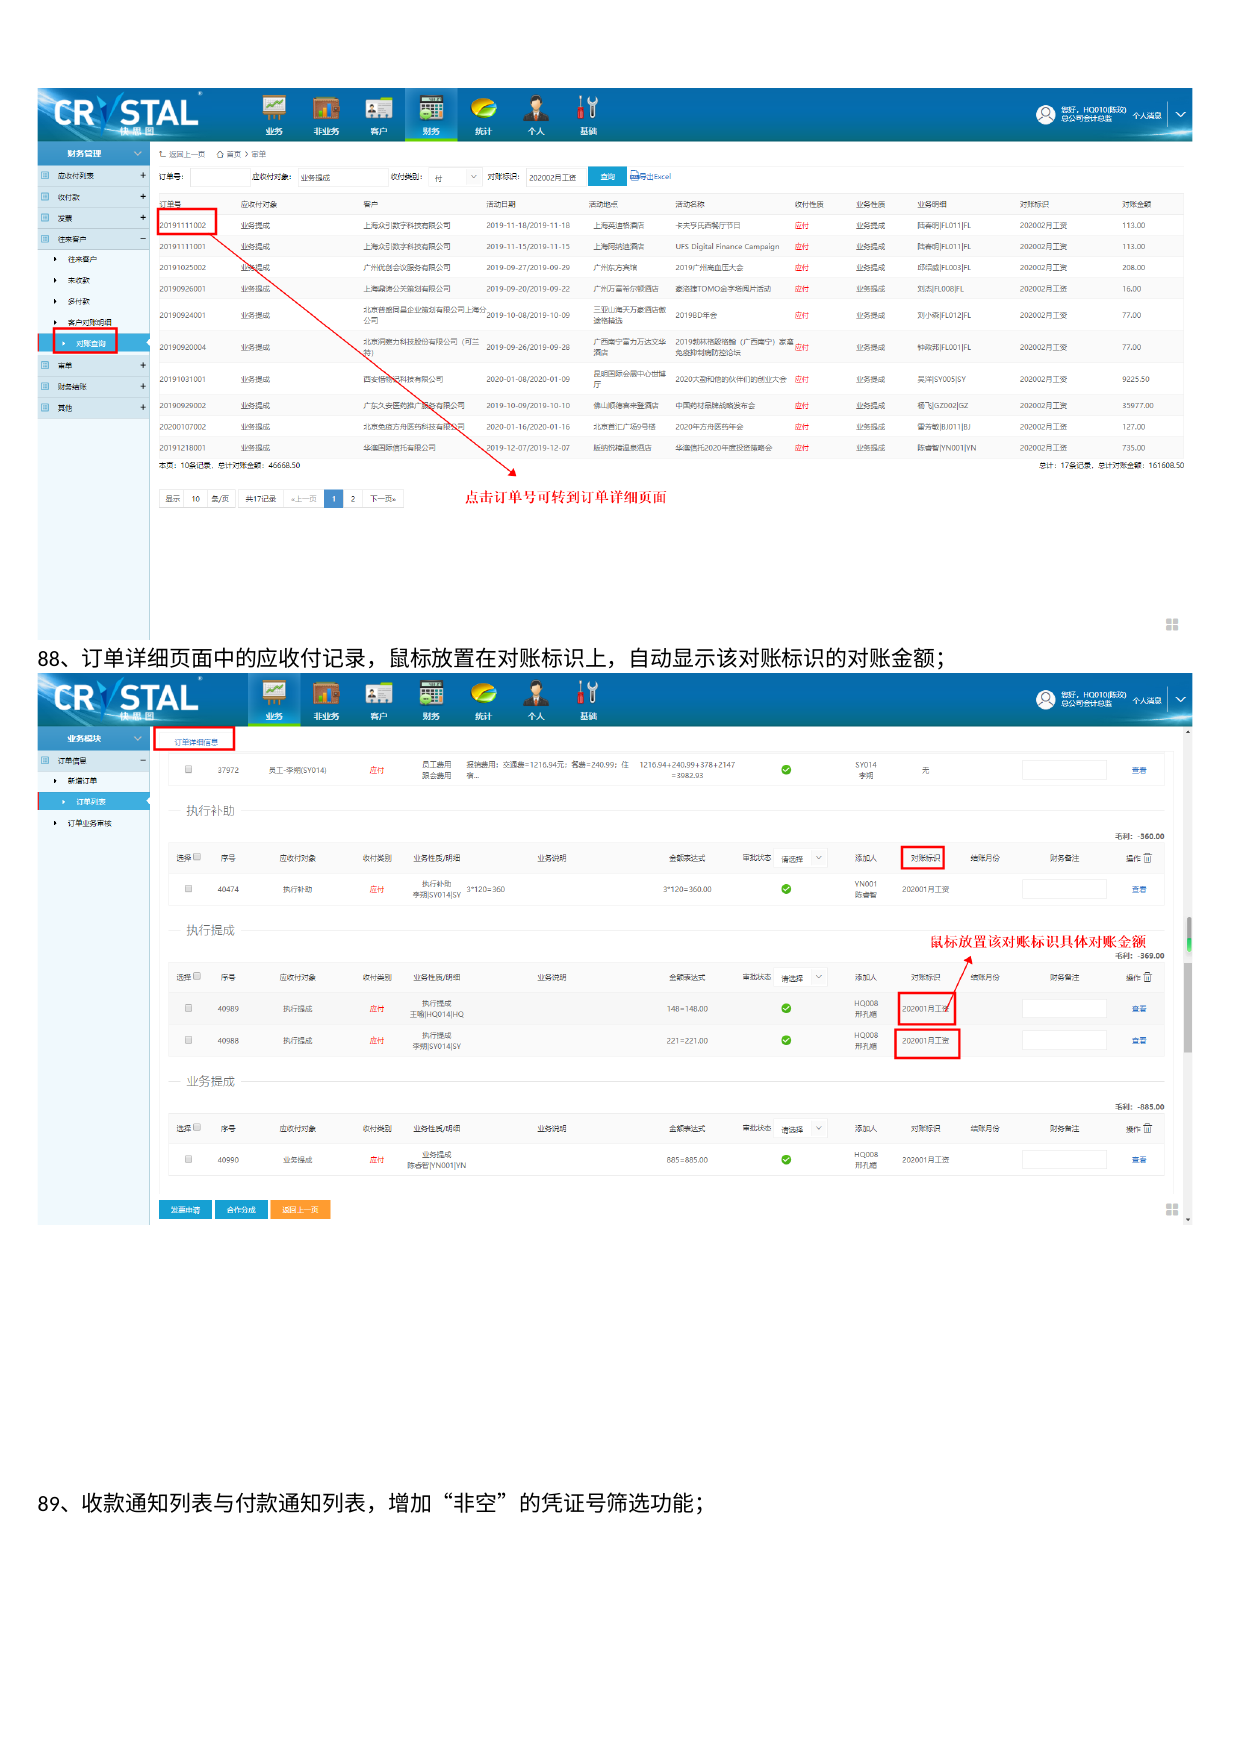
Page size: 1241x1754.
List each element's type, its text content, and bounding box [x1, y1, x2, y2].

list 收款通知列表与付款通知列表，增加“非空”的凭证号筛选功能； [37, 1486, 1194, 1518]
picture [37, 673, 1193, 1225]
picture [37, 88, 1193, 640]
list 订单详细页面中的应收付记录，鼠标放置在对账标识上，自动显示该对账标识的对账金额； [37, 641, 1194, 673]
